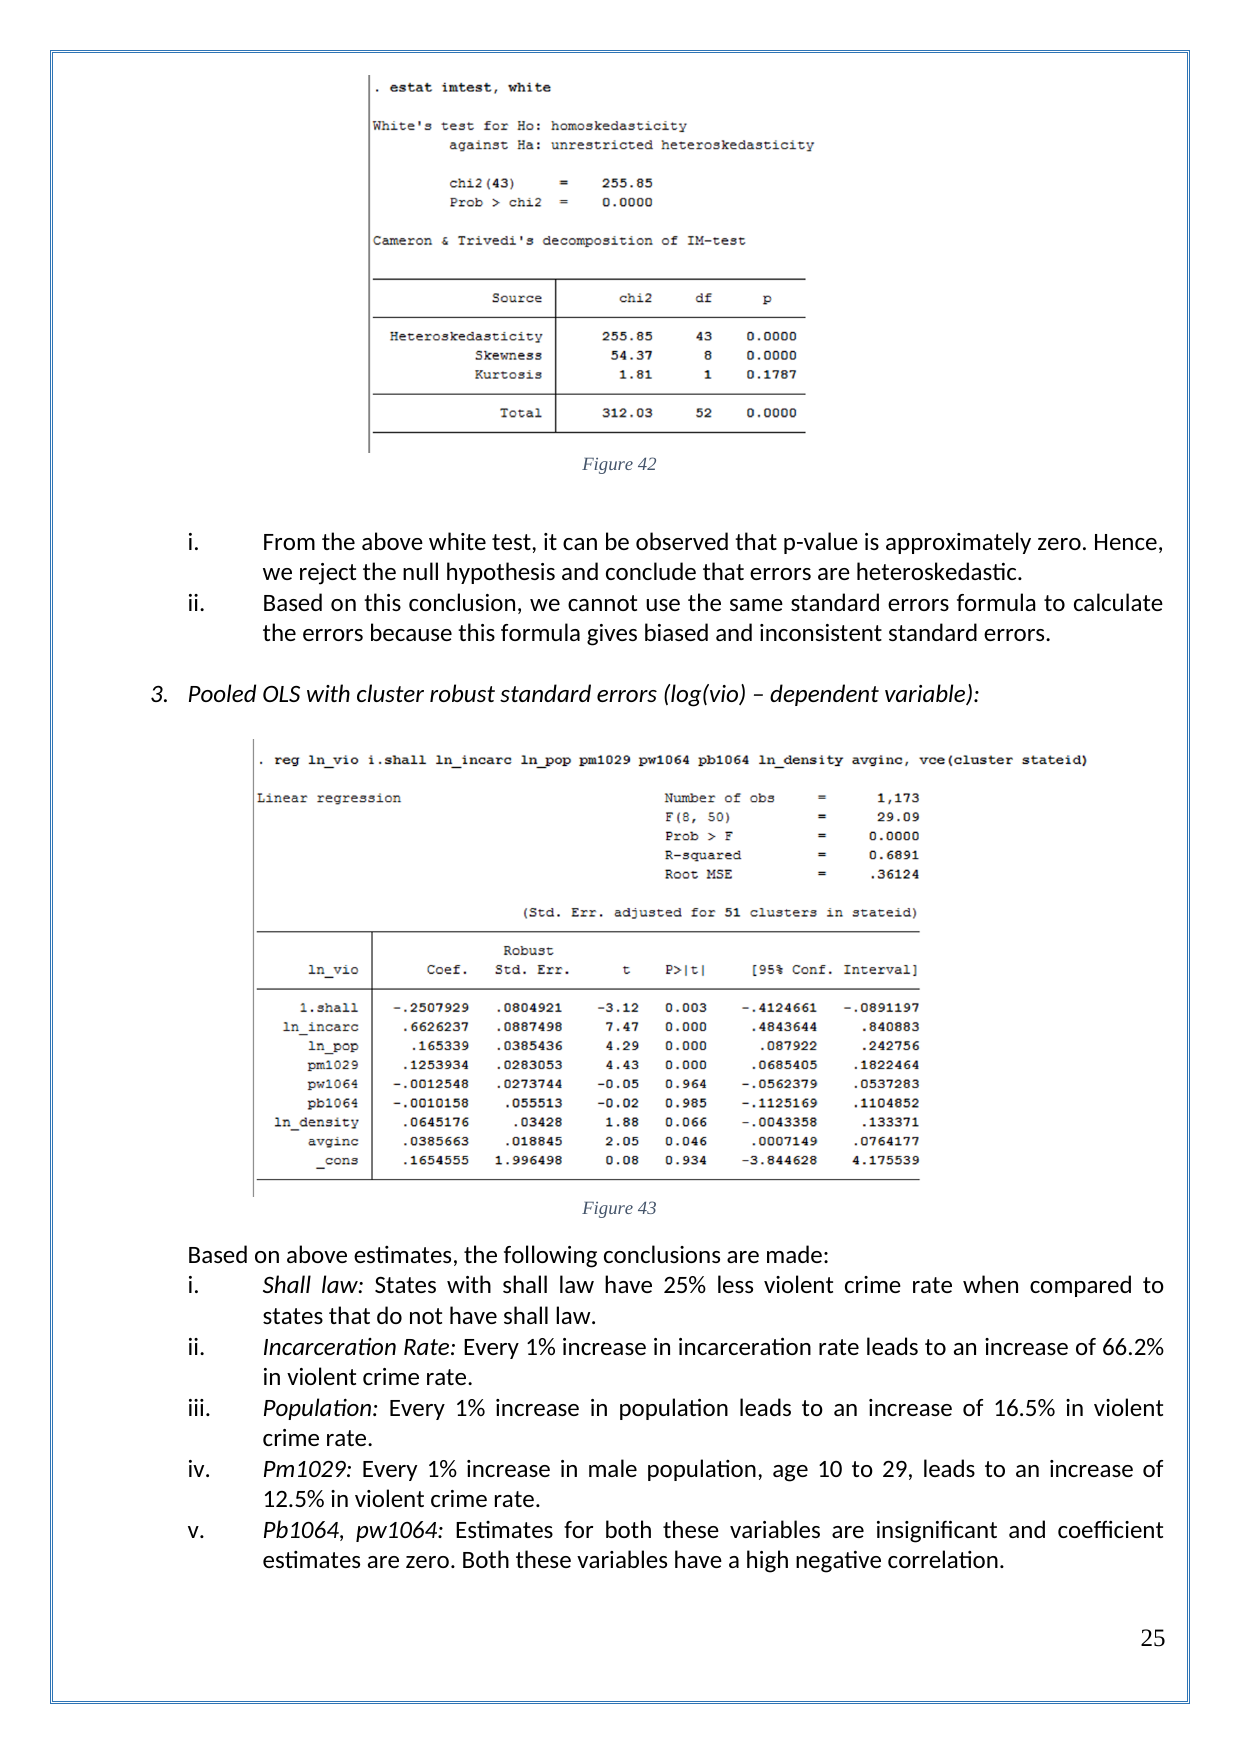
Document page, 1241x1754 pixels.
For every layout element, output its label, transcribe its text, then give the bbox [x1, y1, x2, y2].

list Pb1064, pw1064: Estimates for both these variables are insignificant and coefficient estimates are zero. Both these variables have a high negative correlation. [187, 1514, 1165, 1575]
text Figure 43 [75, 1197, 1165, 1218]
list Incarceration Rate: Every 1% increase in incarceration rate leads to an increase of 66.2% in violent crime rate. [187, 1331, 1165, 1392]
list From the above white test, it can be observed that p-value is approximately zero. Hence, we reject the null hypothesis and conclude that errors are heteroskedastic. [187, 526, 1165, 587]
list Pm1029: Every 1% increase in male population, age 10 to 29, leads to an increase of 12.5% in violent crime rate. [187, 1453, 1165, 1514]
list Shall law: States with shall law have 25% less violent crime rate when compared to states that do not have shall law. [187, 1270, 1165, 1331]
list Population: Every 1% increase in population leads to an increase of 16.5% in violent crime rate. [187, 1392, 1165, 1453]
list Based on this conclusion, we cannot use the same standard errors formula to calculate the errors because this formula gives biased and inconsistent standard errors. [187, 587, 1165, 648]
text Figure 42 [75, 453, 1165, 474]
list Pooled OLS with cluster robust standard errors (log(vio) – dependent variable): [150, 678, 1165, 709]
picture [368, 75, 872, 453]
picture [252, 739, 1100, 1197]
list Based on above estimates, the following conclusions are made: [187, 1239, 1165, 1270]
